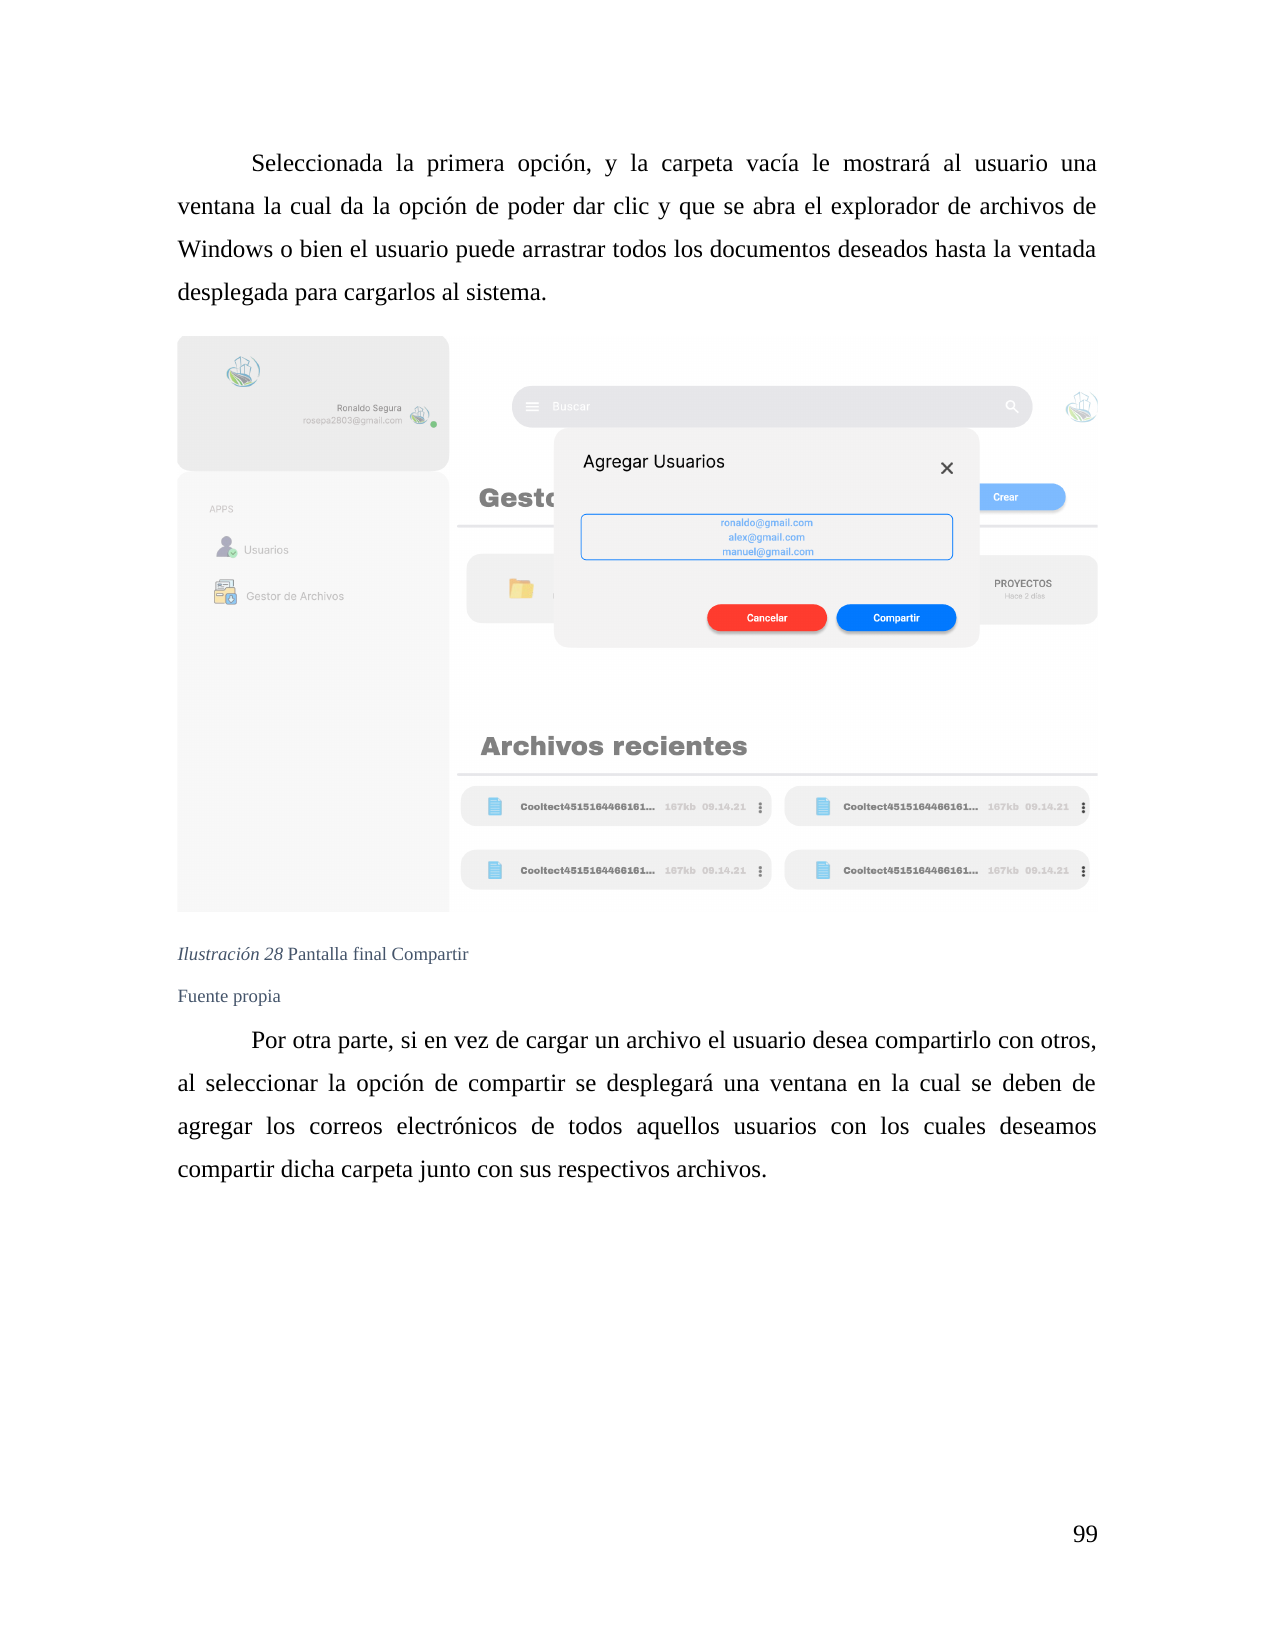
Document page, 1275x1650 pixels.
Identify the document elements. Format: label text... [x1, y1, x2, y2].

text Por otra parte, si en vez de cargar un archivo el usuario desea compartirlo con otros, al seleccionar la opción de compartir se desplegará una ventana en la cual se deben de agregar los correos electrónicos de todos aquellos usuarios con los cuales deseamos compartir dicha carpeta junto con sus respectivos archivos. [177, 1025, 1098, 1183]
text Seleccionada la primera opción, y la carpeta vacía le mostrará al usuario una ventana la cual da la opción de poder dar clic y que se abra el explorador de archivos de Windows o bien el usuario puede arrastrar todos los documentos deseados hasta la ventada desplegada para cargarlos al sistema. [177, 148, 1098, 306]
picture [177, 336, 1098, 912]
text Fuente propia [177, 985, 1098, 1007]
